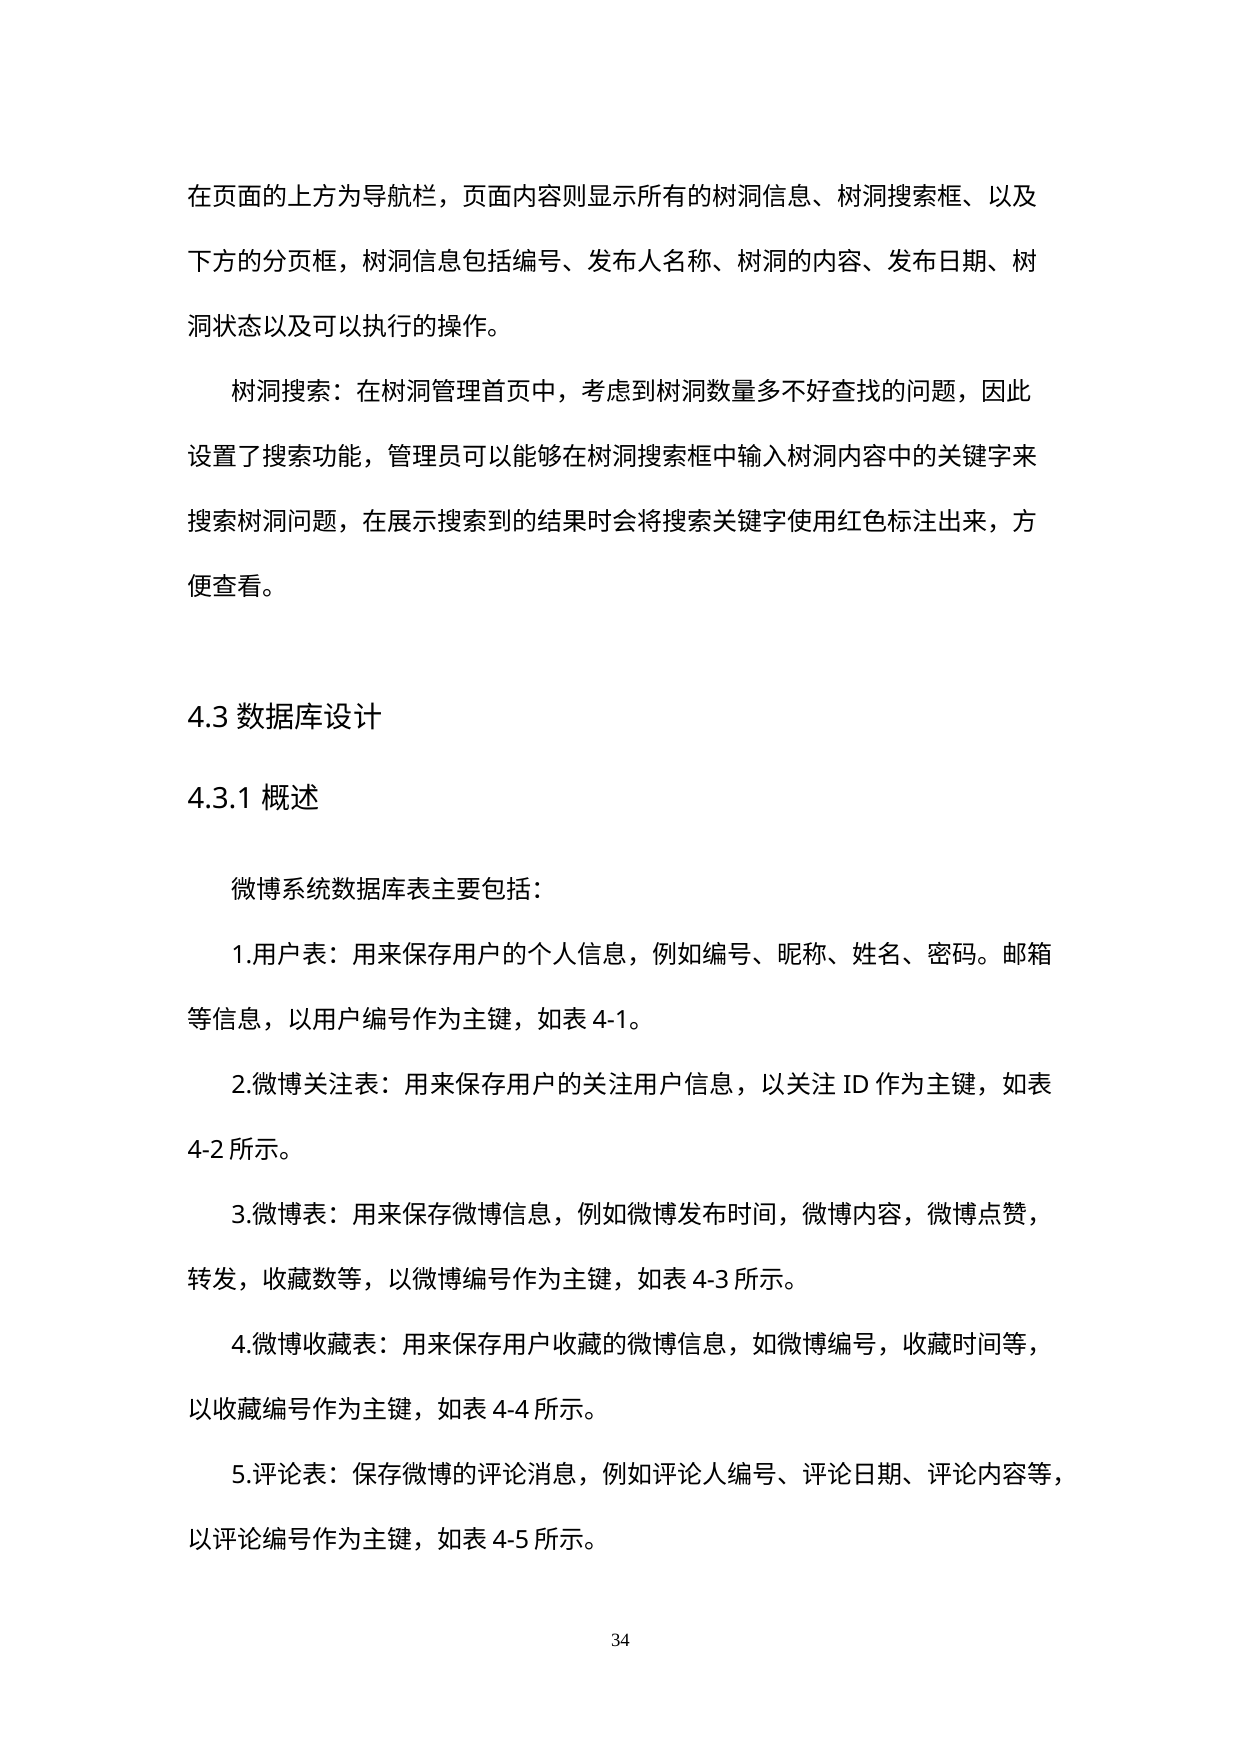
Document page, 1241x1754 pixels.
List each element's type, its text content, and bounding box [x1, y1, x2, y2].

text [187, 162, 1053, 357]
list 评论表：保存微博的评论消息，例如评论人编号、评论日期、评论内容等，以评论编号作为主键，如表4-5所示。 [187, 1440, 1053, 1570]
list 微博表：用来保存微博信息，例如微博发布时间，微博内容，微博点赞，转发，收藏数等，以微博编号作为主键，如表4-3所示。 [187, 1180, 1053, 1310]
list 用户表：用来保存用户的个人信息，例如编号、昵称、姓名、密码。邮箱等信息，以用户编号作为主键，如表4-1。 [187, 920, 1053, 1050]
text 4.3.1 概述 [187, 763, 1053, 828]
list 微博关注表：用来保存用户的关注用户信息，以关注ID作为主键，如表4-2所示。 [187, 1050, 1053, 1180]
text 微博系统数据库表主要包括： [187, 855, 1053, 920]
text 4.3 数据库设计 [187, 682, 1053, 747]
text 树洞搜索：在树洞管理首页中，考虑到树洞数量多不好查找的问题，因此设置了搜索功能，管理员可以能够在树洞搜索框中输入树洞内容中的关键字来搜索树洞问题，在展示搜索到的结果时会将搜索关键字使用红色标注出来，方便查看。 [187, 357, 1053, 617]
list 微博收藏表：用来保存用户收藏的微博信息，如微博编号，收藏时间等，以收藏编号作为主键，如表4-4所示。 [187, 1310, 1053, 1440]
